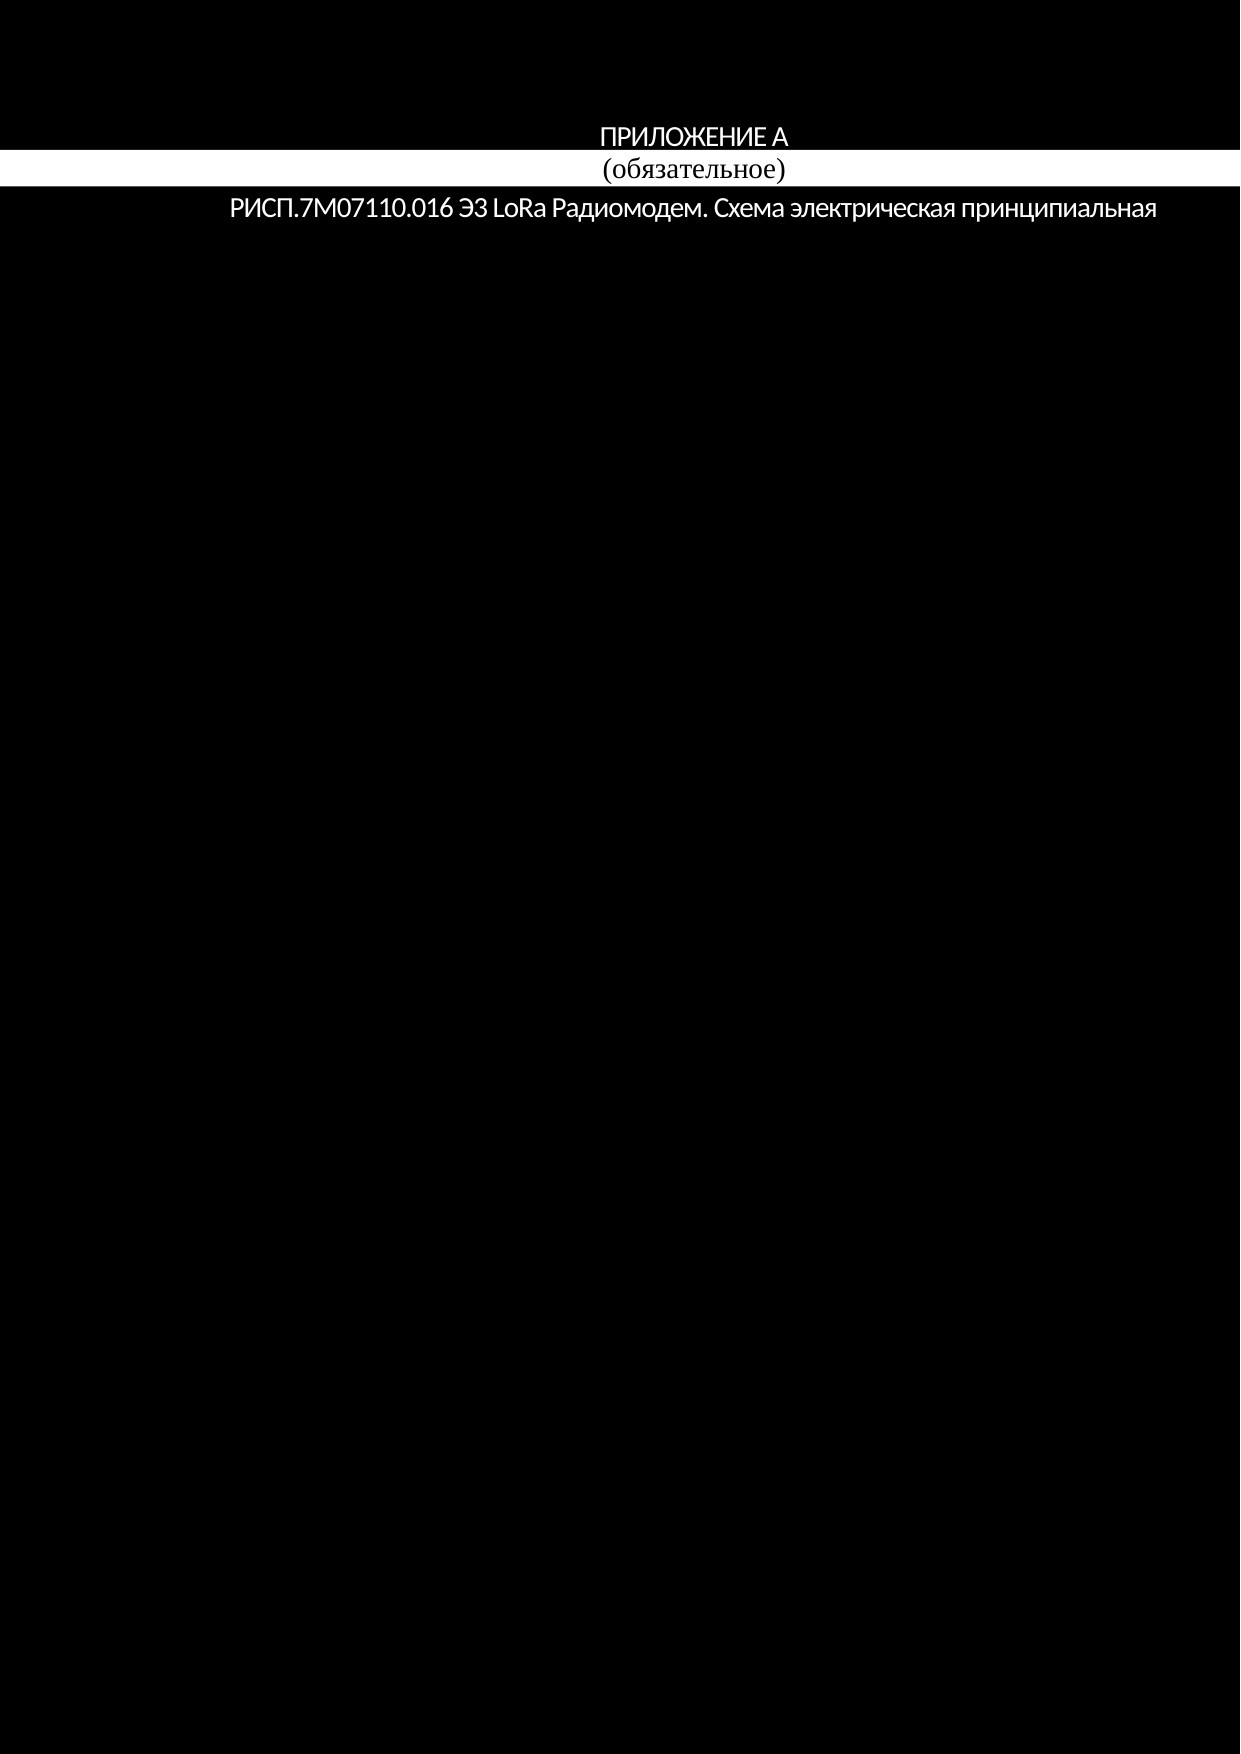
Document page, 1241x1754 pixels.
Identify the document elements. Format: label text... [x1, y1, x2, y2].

title ПРИЛОЖЕНИЕ А РИСП.7М07110.016 Э3 LoRa Радиомодем. Схема электрическая принципиальная [207, 118, 1181, 149]
title ПРИЛОЖЕНИЕ А РИСП.7М07110.016 Э3 LoRa Радиомодем. Схема электрическая принципиальная [207, 187, 1181, 225]
